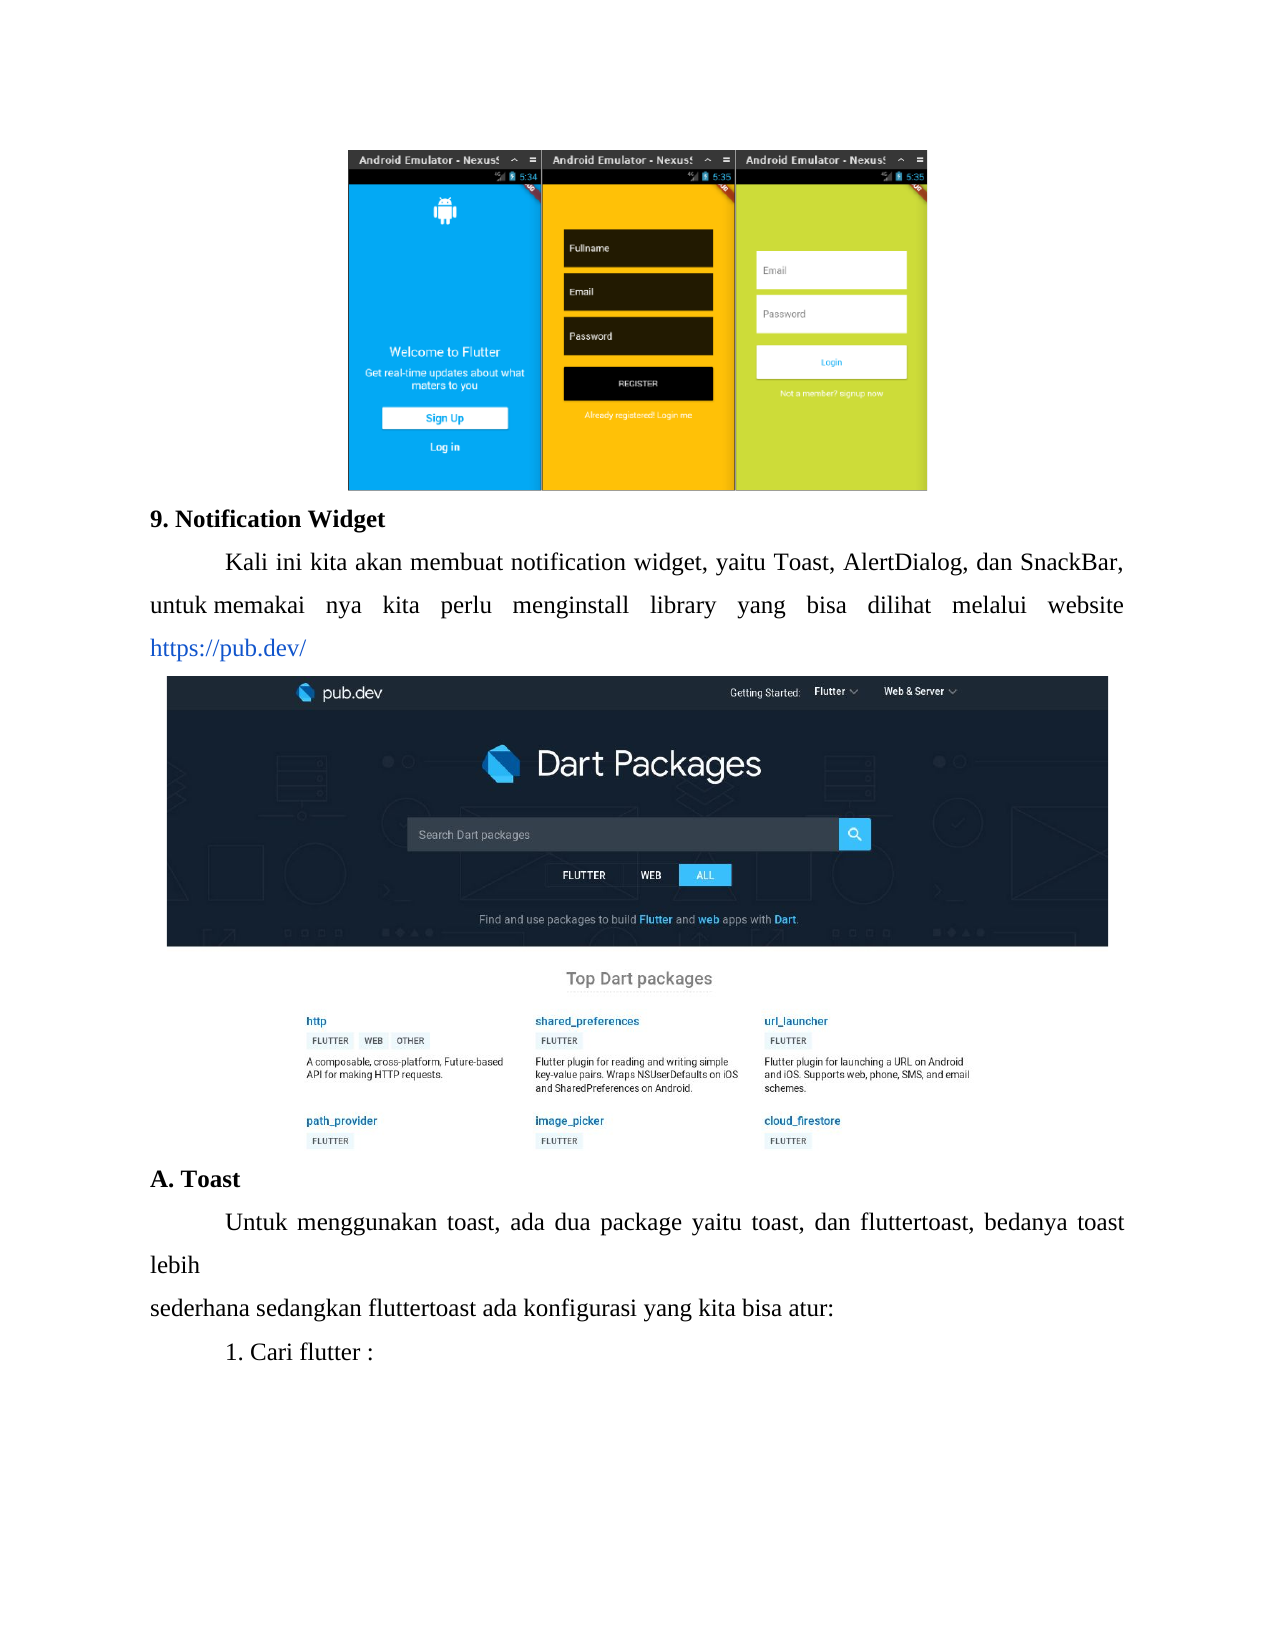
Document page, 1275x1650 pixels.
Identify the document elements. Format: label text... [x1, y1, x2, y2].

picture [434, 199, 456, 224]
picture [420, 382, 429, 388]
picture [348, 150, 928, 491]
picture [440, 446, 447, 453]
text Kali ini kita akan membuat notification widget, yaitu Toast, AlertDialog, dan SnackBar, untuk memakai nya kita perlu menginstall library yang bisa dilihat melalui website ​https://pub.dev/ [150, 547, 1125, 662]
picture [383, 407, 508, 429]
picture [166, 676, 1109, 1151]
text 9. Notification Widget [150, 504, 1125, 533]
picture [371, 370, 380, 376]
text A. Toast [150, 1164, 1125, 1193]
text sederhana sedangkan fluttertoast ada konfigurasi yang kita bisa atur: [150, 1293, 1125, 1322]
text 1. Cari flutter : [150, 1337, 1125, 1365]
text Untuk menggunakan toast, ada dua package yaitu toast, dan fluttertoast, bedanya toast lebih [150, 1207, 1125, 1279]
